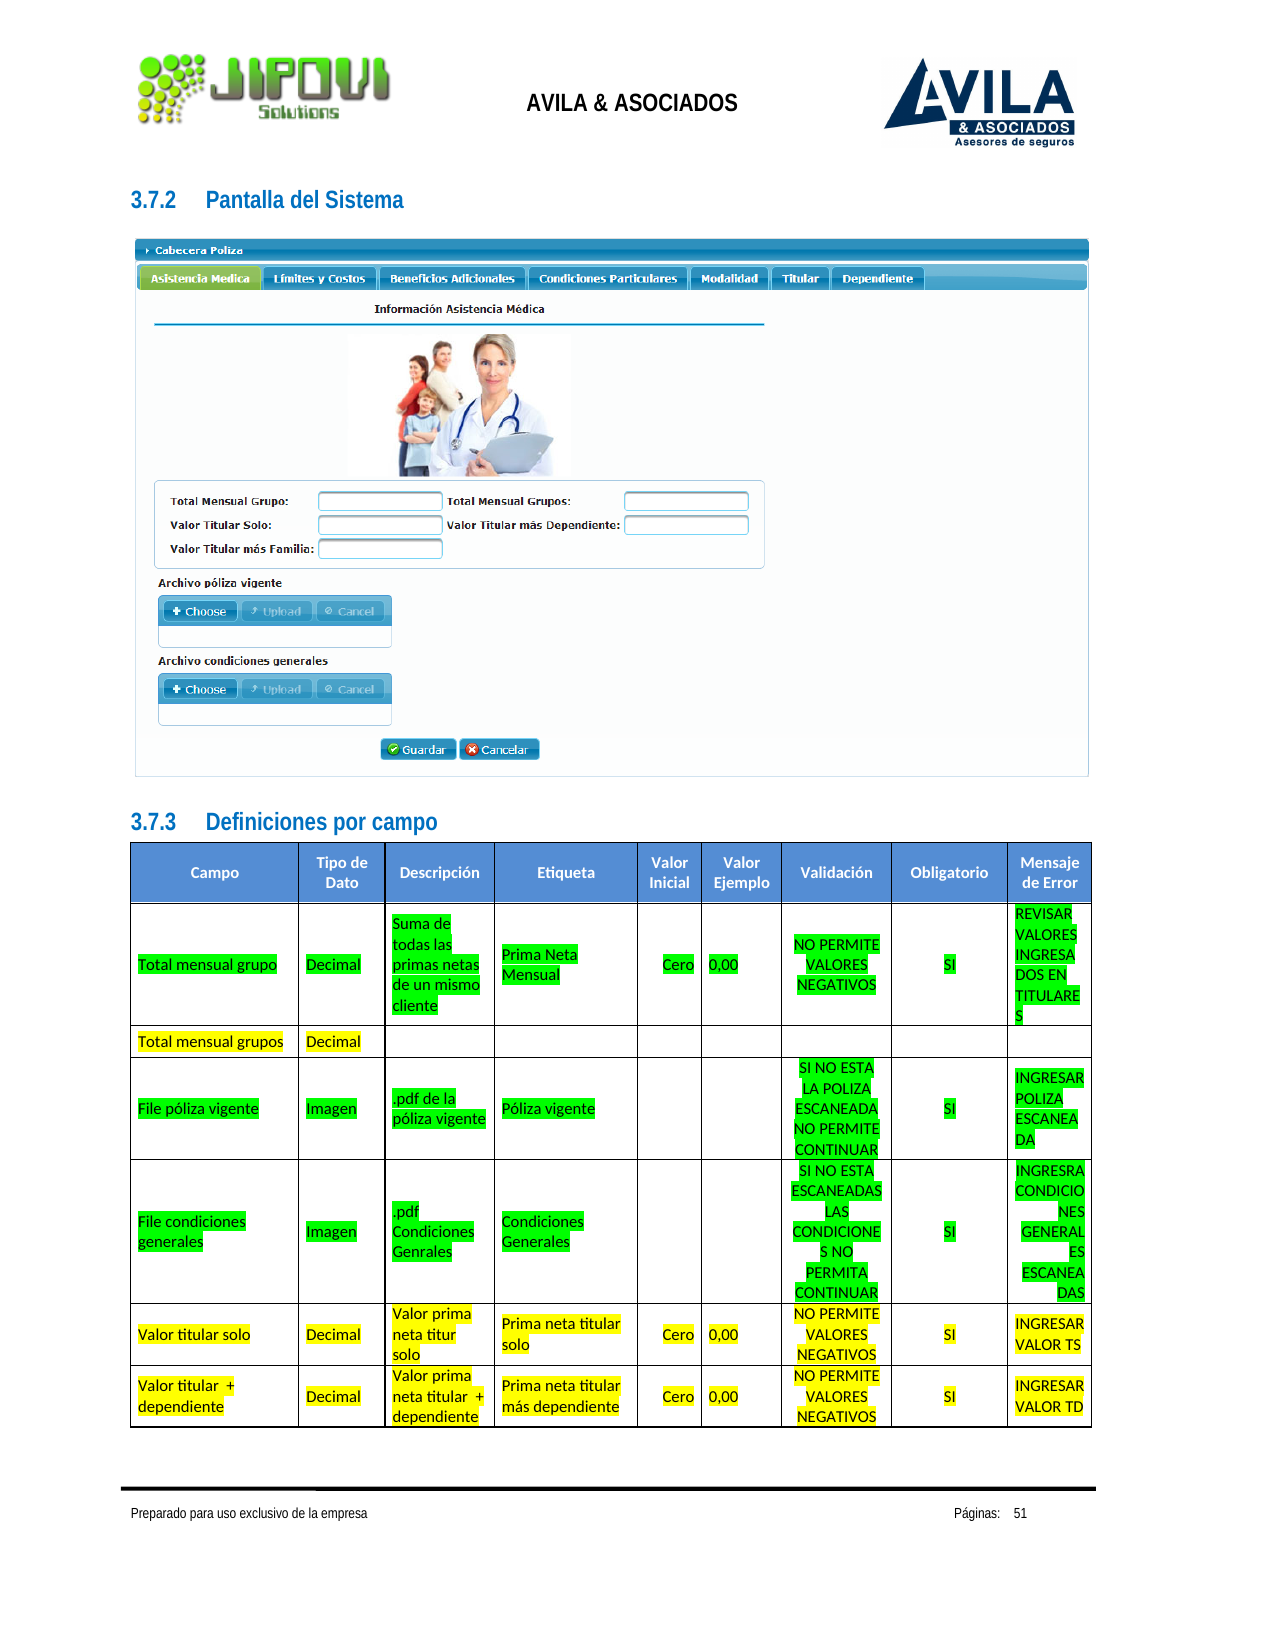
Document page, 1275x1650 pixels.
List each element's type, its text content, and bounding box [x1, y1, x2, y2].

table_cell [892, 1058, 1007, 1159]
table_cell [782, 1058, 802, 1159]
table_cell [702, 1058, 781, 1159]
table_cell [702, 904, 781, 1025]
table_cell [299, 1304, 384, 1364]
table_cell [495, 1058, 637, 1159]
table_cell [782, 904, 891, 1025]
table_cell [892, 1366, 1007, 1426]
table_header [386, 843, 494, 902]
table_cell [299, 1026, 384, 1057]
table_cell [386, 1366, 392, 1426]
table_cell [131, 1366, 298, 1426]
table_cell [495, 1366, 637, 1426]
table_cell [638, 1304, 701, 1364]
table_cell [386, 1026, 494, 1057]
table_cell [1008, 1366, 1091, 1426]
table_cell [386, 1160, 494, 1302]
subtitle Definiciones por campo [131, 807, 1092, 835]
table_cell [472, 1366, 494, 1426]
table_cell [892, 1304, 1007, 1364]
subtitle Pantalla del Sistema [131, 184, 1092, 213]
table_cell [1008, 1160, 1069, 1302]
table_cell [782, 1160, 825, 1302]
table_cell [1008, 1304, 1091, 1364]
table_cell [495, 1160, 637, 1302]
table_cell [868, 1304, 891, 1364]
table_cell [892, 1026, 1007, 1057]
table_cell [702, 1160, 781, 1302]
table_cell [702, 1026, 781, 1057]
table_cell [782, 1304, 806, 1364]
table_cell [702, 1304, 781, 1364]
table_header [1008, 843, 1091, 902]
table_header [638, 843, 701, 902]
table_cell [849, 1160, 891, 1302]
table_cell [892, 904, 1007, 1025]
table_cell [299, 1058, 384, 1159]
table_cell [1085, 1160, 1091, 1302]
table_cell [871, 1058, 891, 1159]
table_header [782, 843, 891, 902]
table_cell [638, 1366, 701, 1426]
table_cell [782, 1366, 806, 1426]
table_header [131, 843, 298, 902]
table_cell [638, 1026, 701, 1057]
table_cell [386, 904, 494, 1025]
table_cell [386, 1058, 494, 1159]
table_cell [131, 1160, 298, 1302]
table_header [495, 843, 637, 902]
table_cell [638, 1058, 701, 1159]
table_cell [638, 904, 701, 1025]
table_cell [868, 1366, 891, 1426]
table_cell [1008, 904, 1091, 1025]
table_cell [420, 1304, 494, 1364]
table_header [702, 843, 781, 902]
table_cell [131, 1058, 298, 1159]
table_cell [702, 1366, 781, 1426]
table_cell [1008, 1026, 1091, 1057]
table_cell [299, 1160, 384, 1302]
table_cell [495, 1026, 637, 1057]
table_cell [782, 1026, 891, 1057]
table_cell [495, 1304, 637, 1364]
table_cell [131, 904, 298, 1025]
picture [130, 238, 1093, 782]
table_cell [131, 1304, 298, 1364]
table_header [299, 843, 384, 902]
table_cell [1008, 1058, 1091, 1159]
picture [131, 47, 394, 128]
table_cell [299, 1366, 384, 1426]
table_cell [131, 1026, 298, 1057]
picture [881, 57, 1077, 148]
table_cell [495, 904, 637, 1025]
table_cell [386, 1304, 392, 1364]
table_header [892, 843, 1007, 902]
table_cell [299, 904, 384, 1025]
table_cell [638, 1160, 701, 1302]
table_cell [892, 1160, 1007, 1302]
